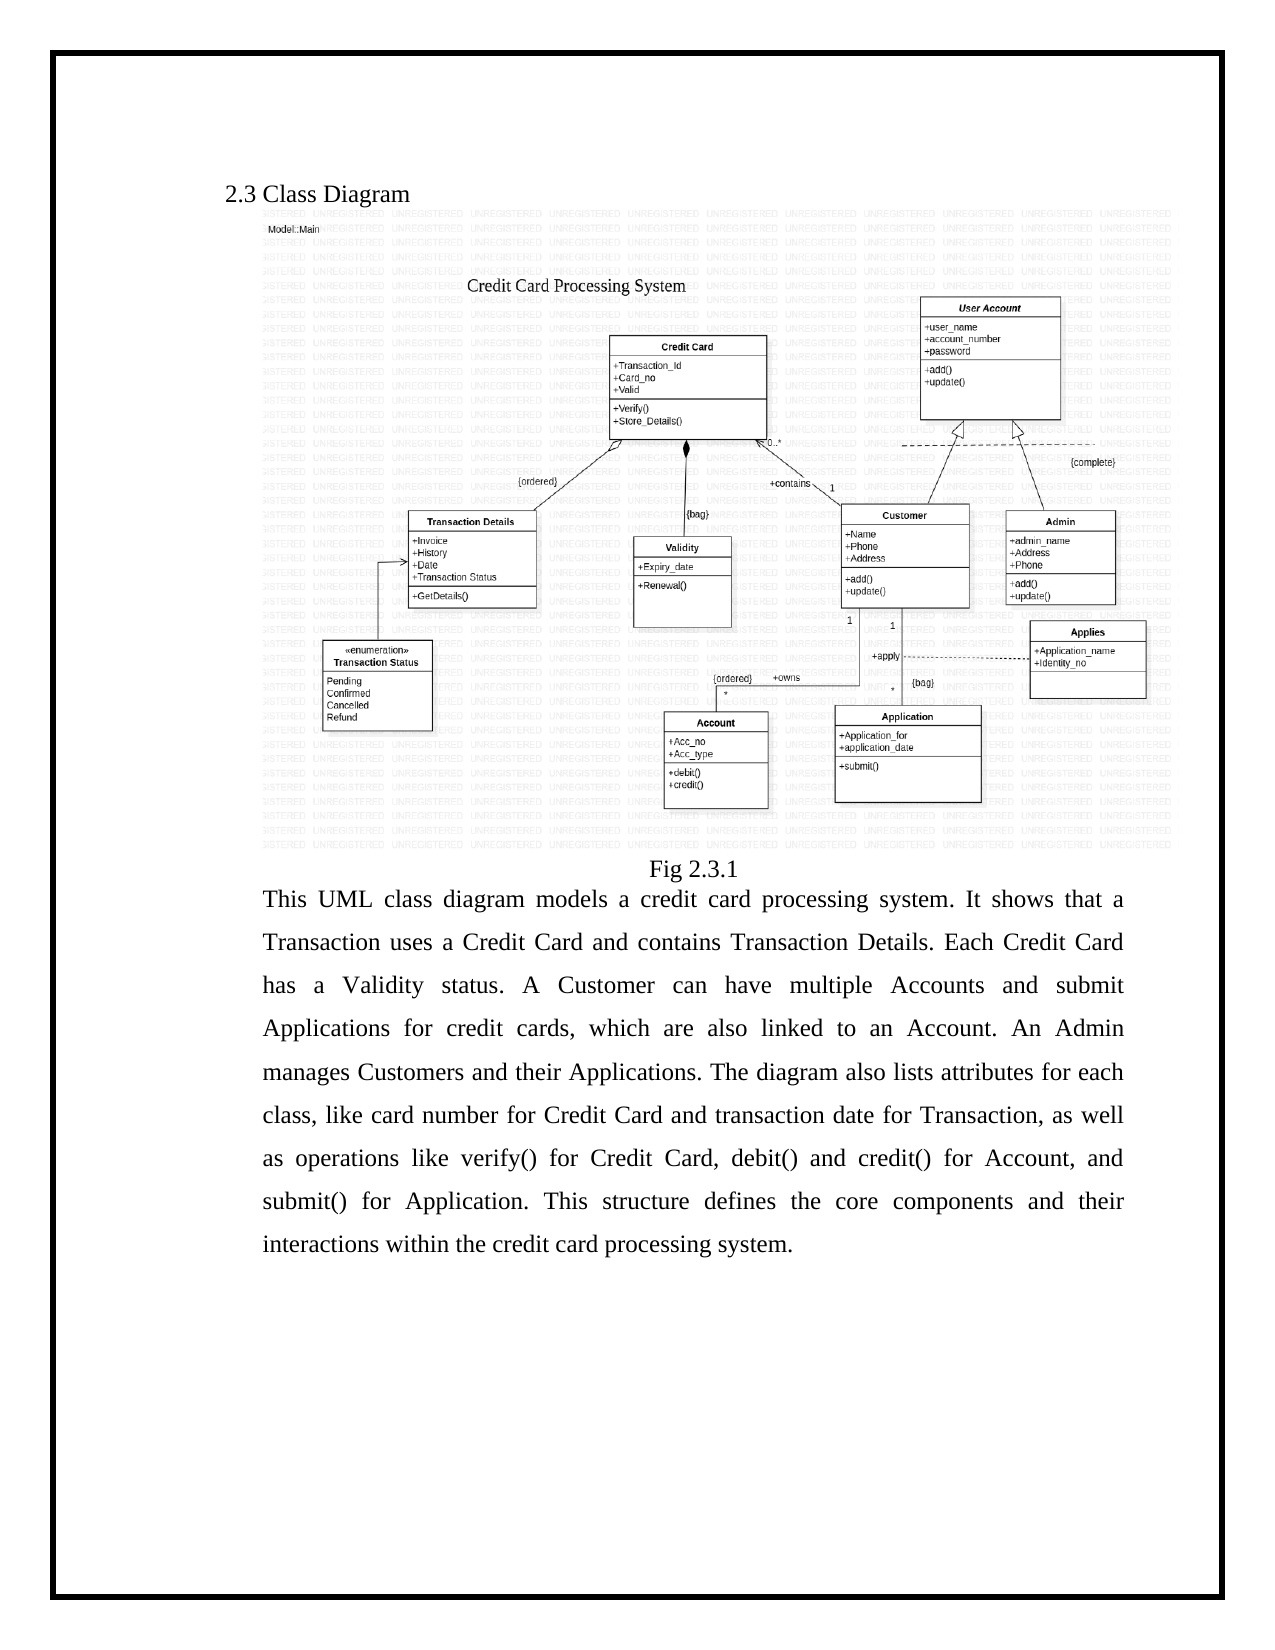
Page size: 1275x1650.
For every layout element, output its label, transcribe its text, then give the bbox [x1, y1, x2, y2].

list Class Diagram [225, 179, 1125, 208]
picture [262, 209, 1179, 852]
list This UML class diagram models a credit card processing system. It shows that a Transaction uses a Credit Card and contains Transaction Details. Each Credit Card has a Validity status. A Customer can have multiple Accounts and submit Applications for credit cards, which are also linked to an Account. An Admin manages Customers and their Applications. The diagram also lists attributes for each class, like card number for Credit Card and transaction date for Transaction, as well as operations like verify() for Credit Card, debit() and credit() for Account, and submit() for Application. This structure defines the core components and their interactions within the credit card processing system. [262, 884, 1125, 1258]
list Fig 2.3.1 [262, 854, 1125, 882]
